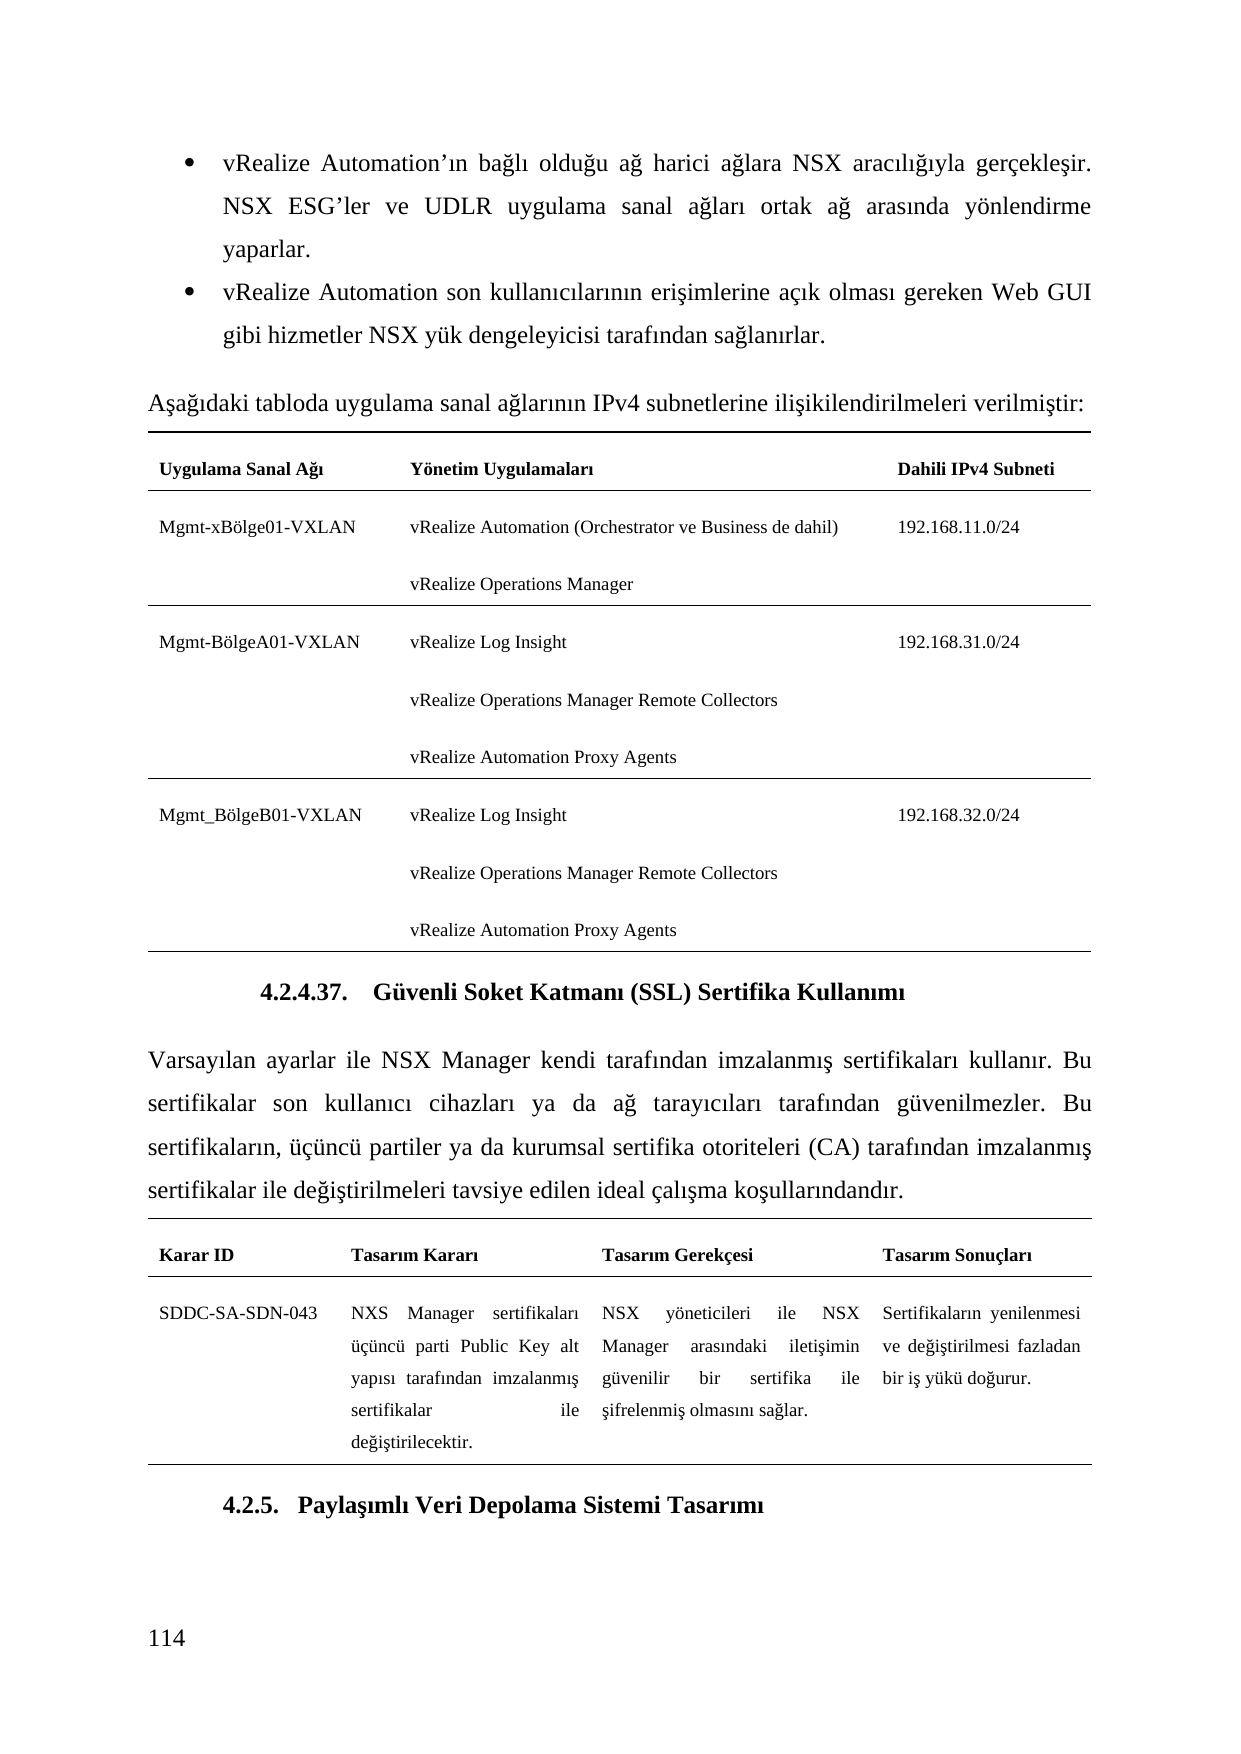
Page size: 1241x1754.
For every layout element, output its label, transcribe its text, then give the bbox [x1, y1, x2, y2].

list vRealize Automation’ın bağlı olduğu ağ harici ağlara NSX aracılığıyla gerçekleşir. NSX ESG’ler ve UDLR uygulama sanal ağları ortak ağ arasında yönlendirme yaparlar. [185, 148, 1093, 263]
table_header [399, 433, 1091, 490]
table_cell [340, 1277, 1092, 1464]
list Paylaşımlı Veri Depolama Sistemi Tasarımı [223, 1490, 1093, 1518]
text Aşağıdaki tabloda uygulama sanal ağlarının IPv4 subnetlerine ilişikilendirilmeleri verilmiştir: [148, 388, 1093, 417]
text Varsayılan ayarlar ile NSX Manager kendi tarafından imzalanmış sertifikaları kullanır. Bu sertifikalar son kullanıcı cihazları ya da ağ tarayıcıları tarafından güvenilmezler. Bu sertifikaların, üçüncü partiler ya da kurumsal sertifika otoriteleri (CA) tarafından imzalanmış sertifikalar ile değiştirilmeleri tavsiye edilen ideal çalışma koşullarındandır. [148, 1045, 1093, 1203]
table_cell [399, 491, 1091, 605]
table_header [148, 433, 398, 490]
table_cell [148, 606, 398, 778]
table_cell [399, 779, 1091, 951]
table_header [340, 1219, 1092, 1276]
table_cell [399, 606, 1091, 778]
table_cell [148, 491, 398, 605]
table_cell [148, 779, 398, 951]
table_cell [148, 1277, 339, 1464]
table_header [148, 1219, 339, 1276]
list vRealize Automation son kullanıcılarının erişimlerine açık olması gereken Web GUI gibi hizmetler NSX yük dengeleyicisi tarafından sağlanırlar. [185, 277, 1093, 349]
list Güvenli Soket Katmanı (SSL) Sertifika Kullanımı [260, 977, 1093, 1006]
